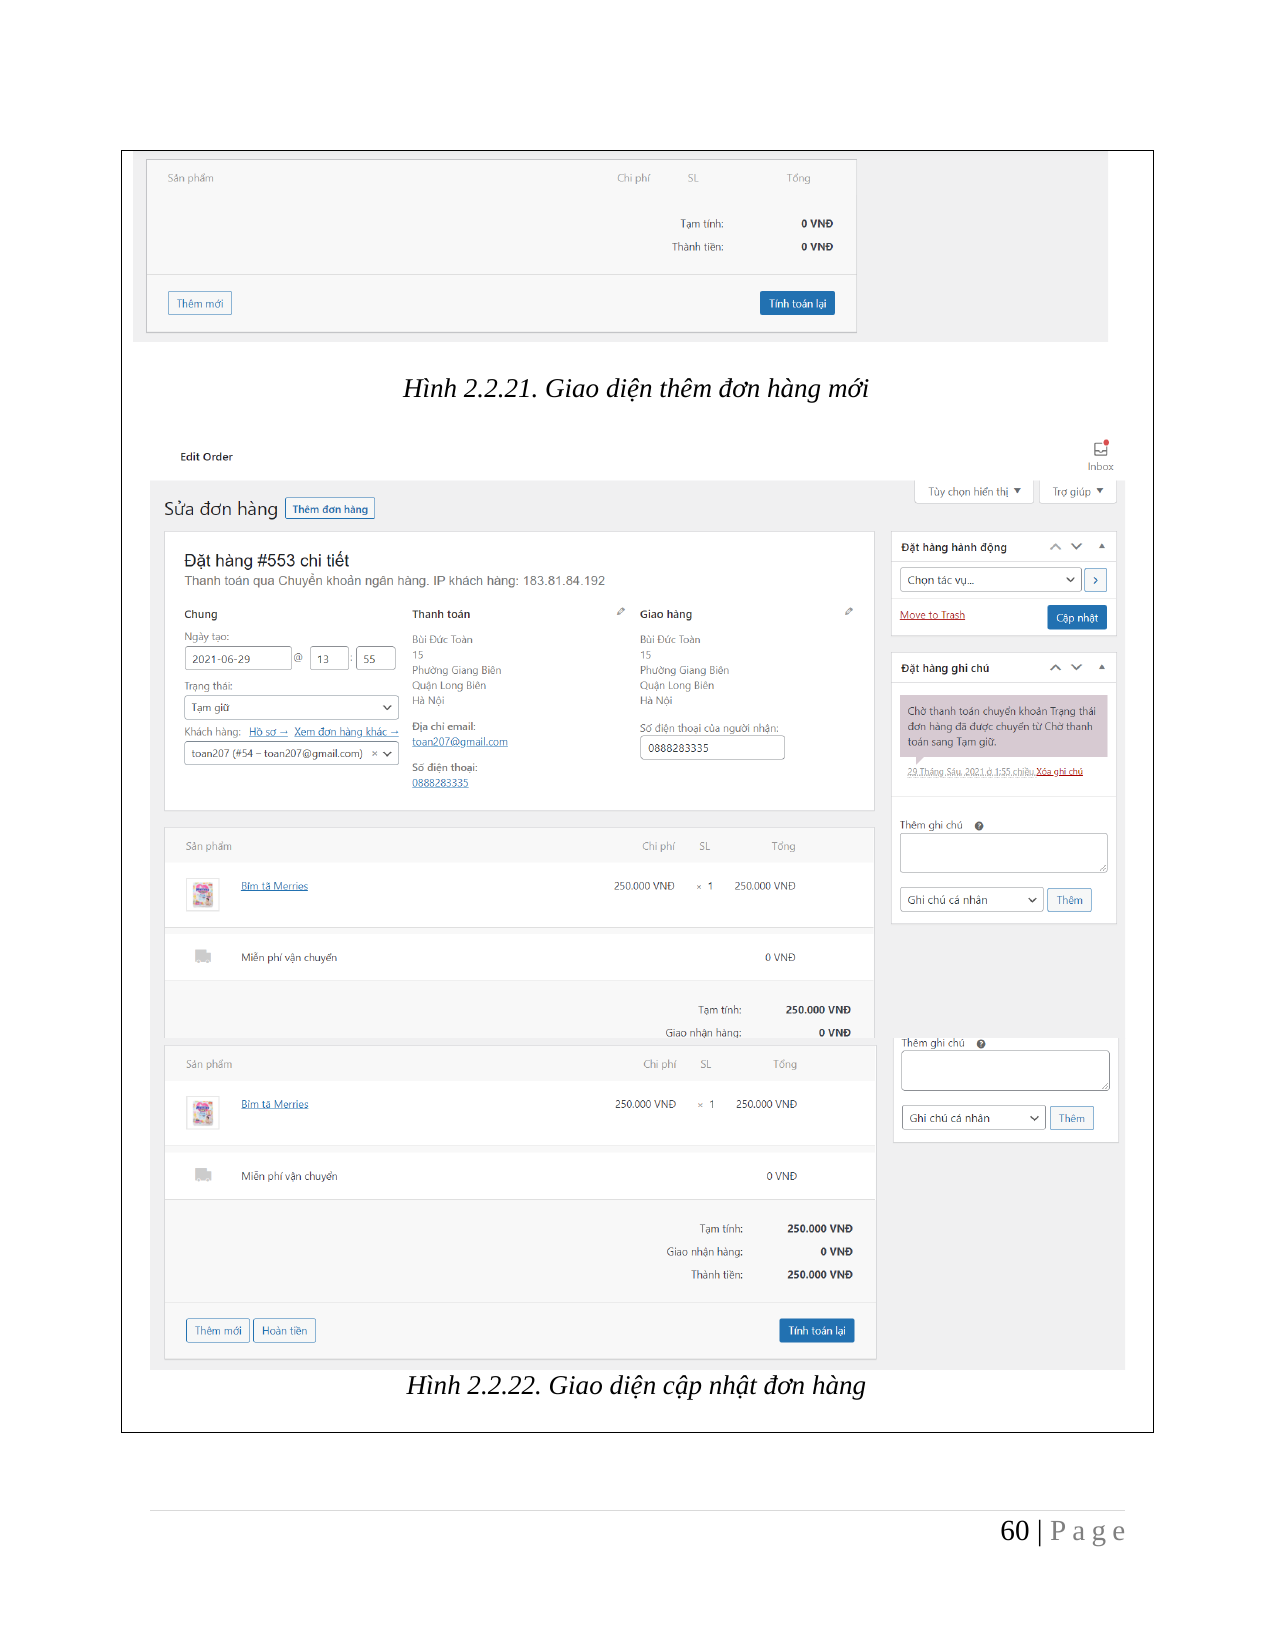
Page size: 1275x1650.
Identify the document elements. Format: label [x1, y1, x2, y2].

picture [150, 434, 1125, 1370]
table_cell [122, 151, 1153, 1432]
picture [133, 151, 1109, 342]
